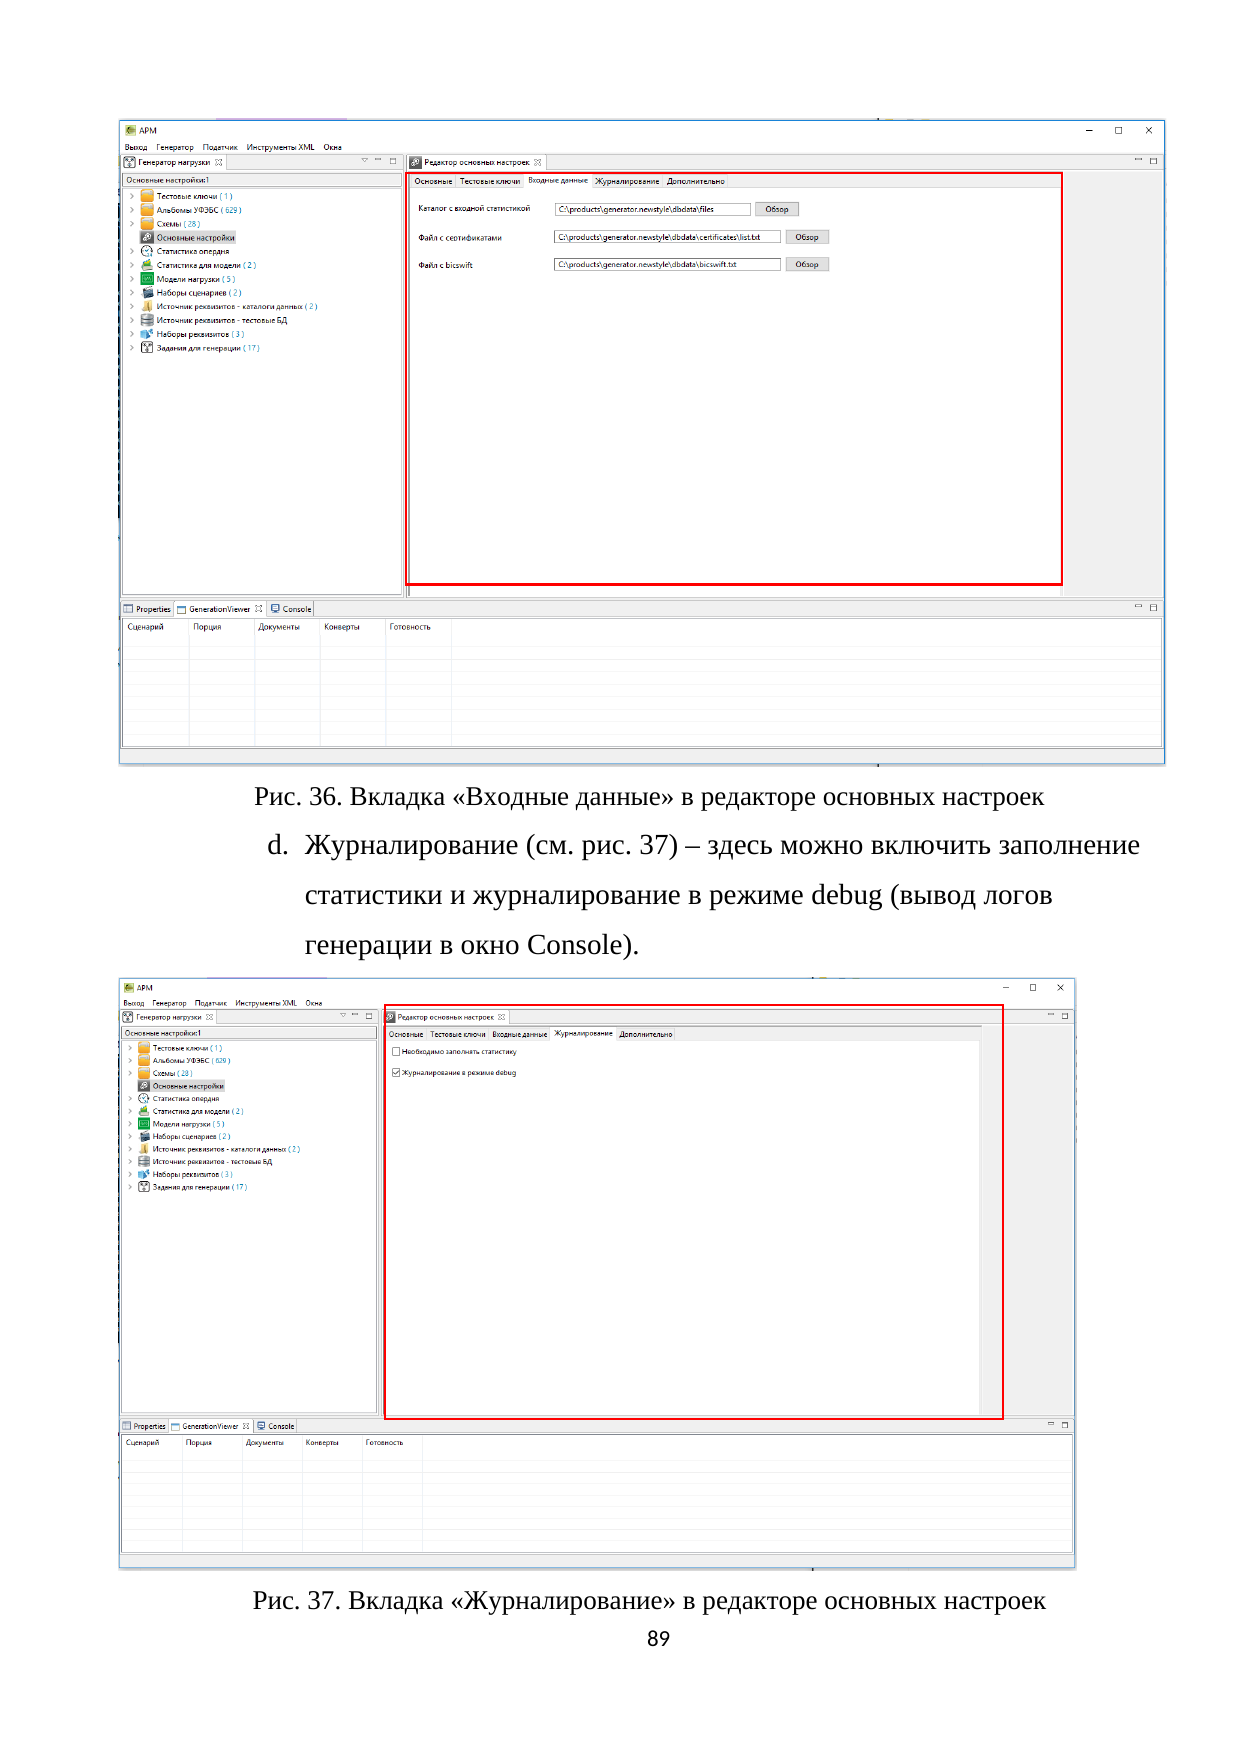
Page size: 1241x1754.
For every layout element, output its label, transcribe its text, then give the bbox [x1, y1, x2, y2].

picture [118, 977, 1077, 1571]
text Рис. 36. Вкладка «Входные данные» в редакторе основных настроек [118, 780, 1181, 811]
list Журналирование (см. рис. 37) – здесь можно включить заполнение статистики и журналирование в режиме debug (вывод логов генерации в окно Console). [267, 827, 1181, 961]
text Рис. 37. Вкладка «Журналирование» в редакторе основных настроек [118, 1584, 1181, 1615]
picture [118, 118, 1167, 767]
